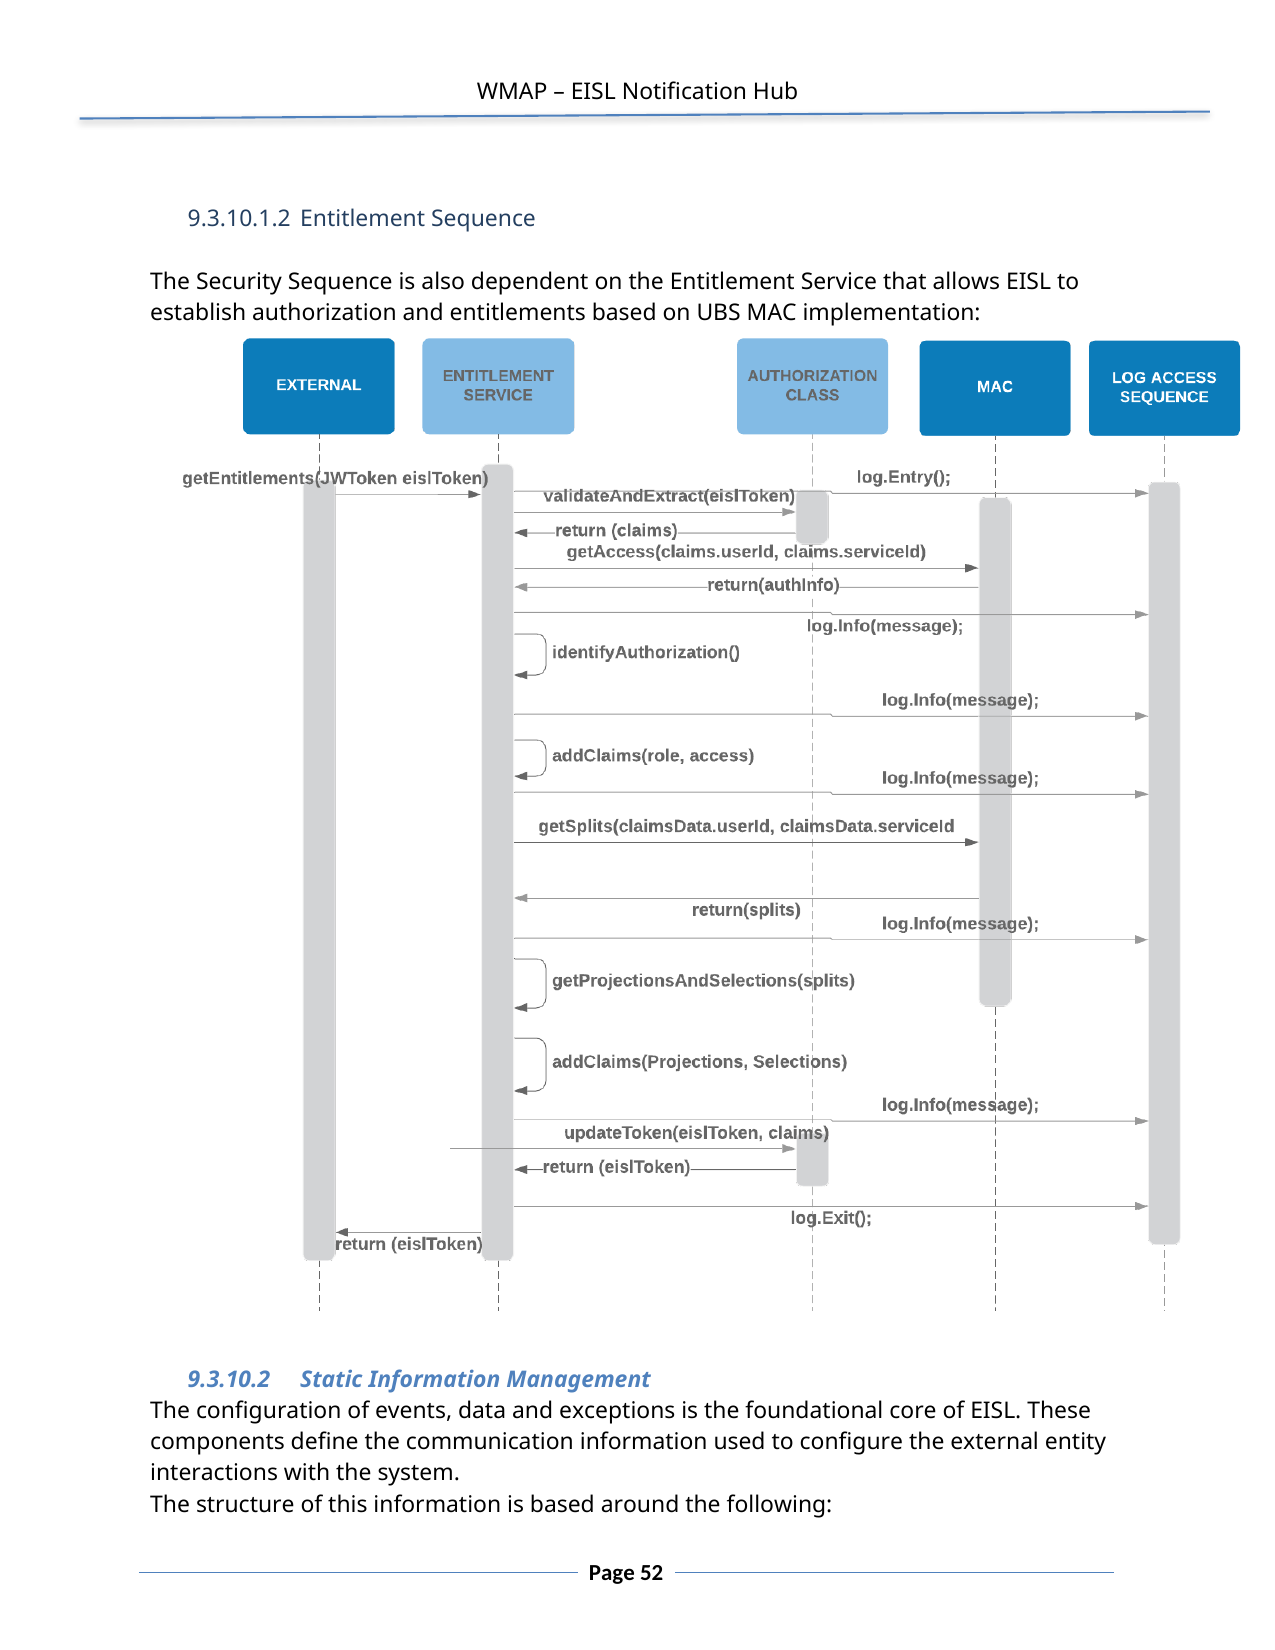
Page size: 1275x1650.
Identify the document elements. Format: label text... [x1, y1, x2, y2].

text The configuration of events, data and exceptions is the foundational core of EISL. These components define the communication information used to configure the external entity interactions with the system. [150, 1394, 1125, 1487]
subtitle Entitlement Sequence [187, 202, 1125, 233]
text The Security Sequence is also dependent on the Entitlement Service that allows EISL to establish authorization and entitlements based on UBS MAC implementation: [150, 264, 1125, 327]
subtitle Static Information Management [187, 1362, 1125, 1394]
text The structure of this information is based around the following: [150, 1487, 1125, 1519]
